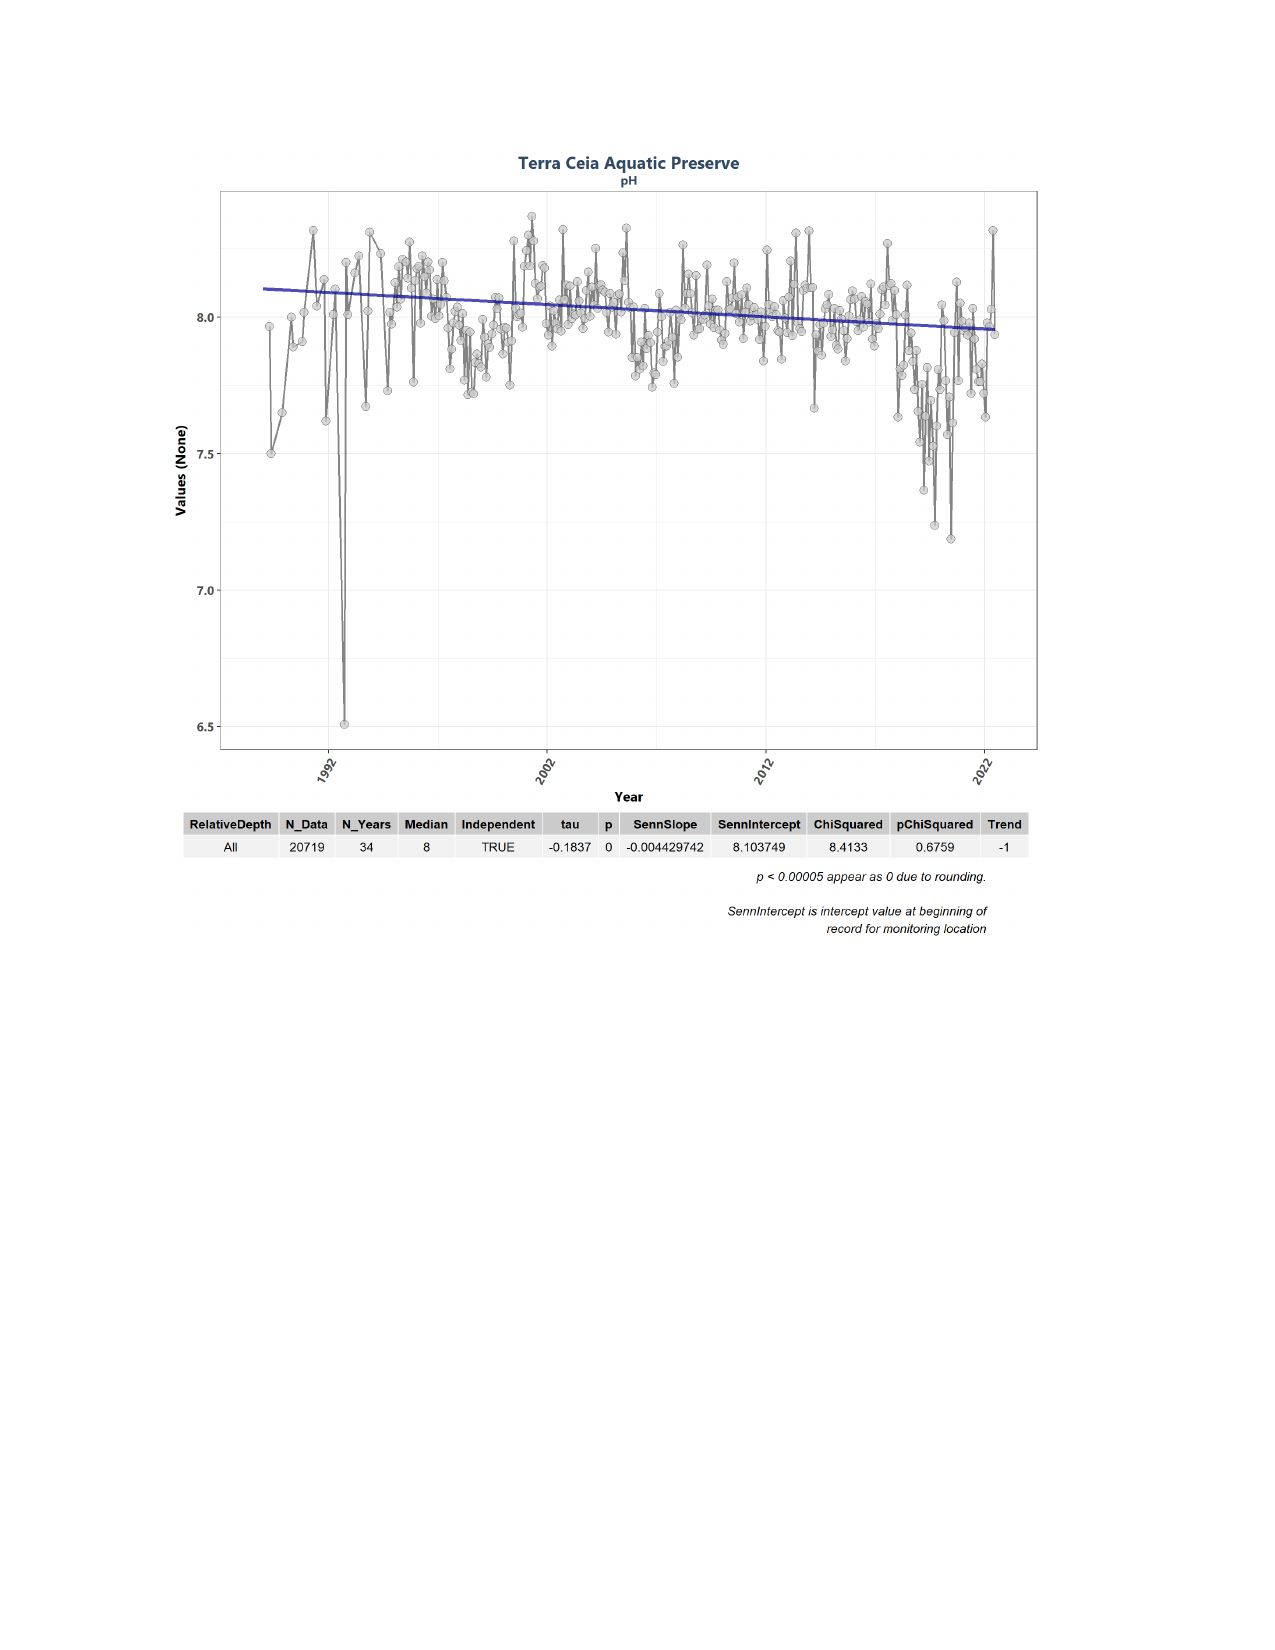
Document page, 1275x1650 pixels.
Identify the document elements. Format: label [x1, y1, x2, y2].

picture [168, 150, 1044, 938]
